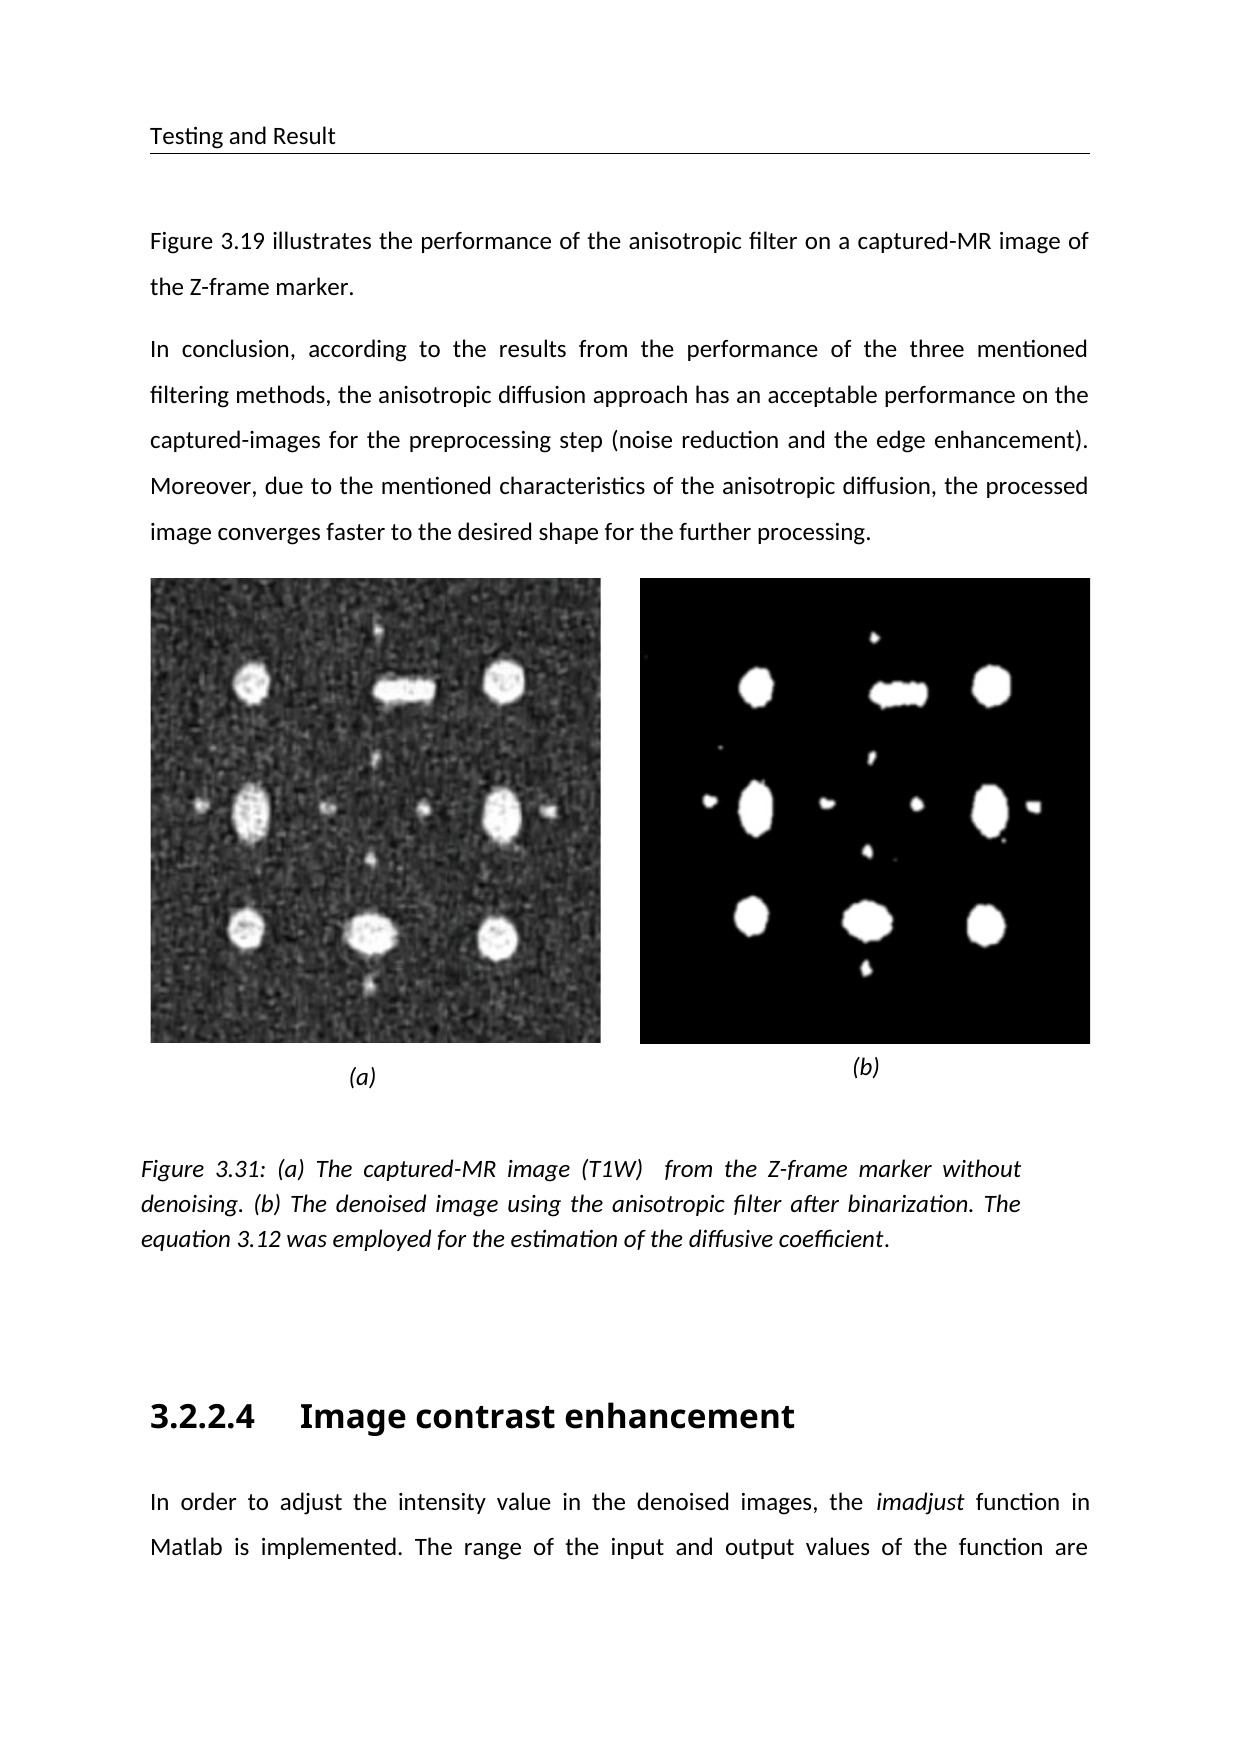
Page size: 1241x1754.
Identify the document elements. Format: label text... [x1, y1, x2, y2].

text Figure 3.19 illustrates the performance of the anisotropic filter on a captured-MR image of the Z-frame marker. [150, 225, 1090, 301]
picture [150, 578, 601, 1043]
subtitle Image contrast enhancement [150, 1393, 1090, 1438]
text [150, 1486, 1090, 1562]
text In conclusion, according to the results from the performance of the three mentioned filtering methods, the anisotropic diffusion approach has an acceptable performance on the captured-images for the preprocessing step (noise reduction and the edge enhancement). Moreover, due to the mentioned characteristics of the anisotropic diffusion, the processed image converges faster to the desired shape for the further processing. [150, 333, 1090, 547]
picture [640, 578, 1091, 1044]
